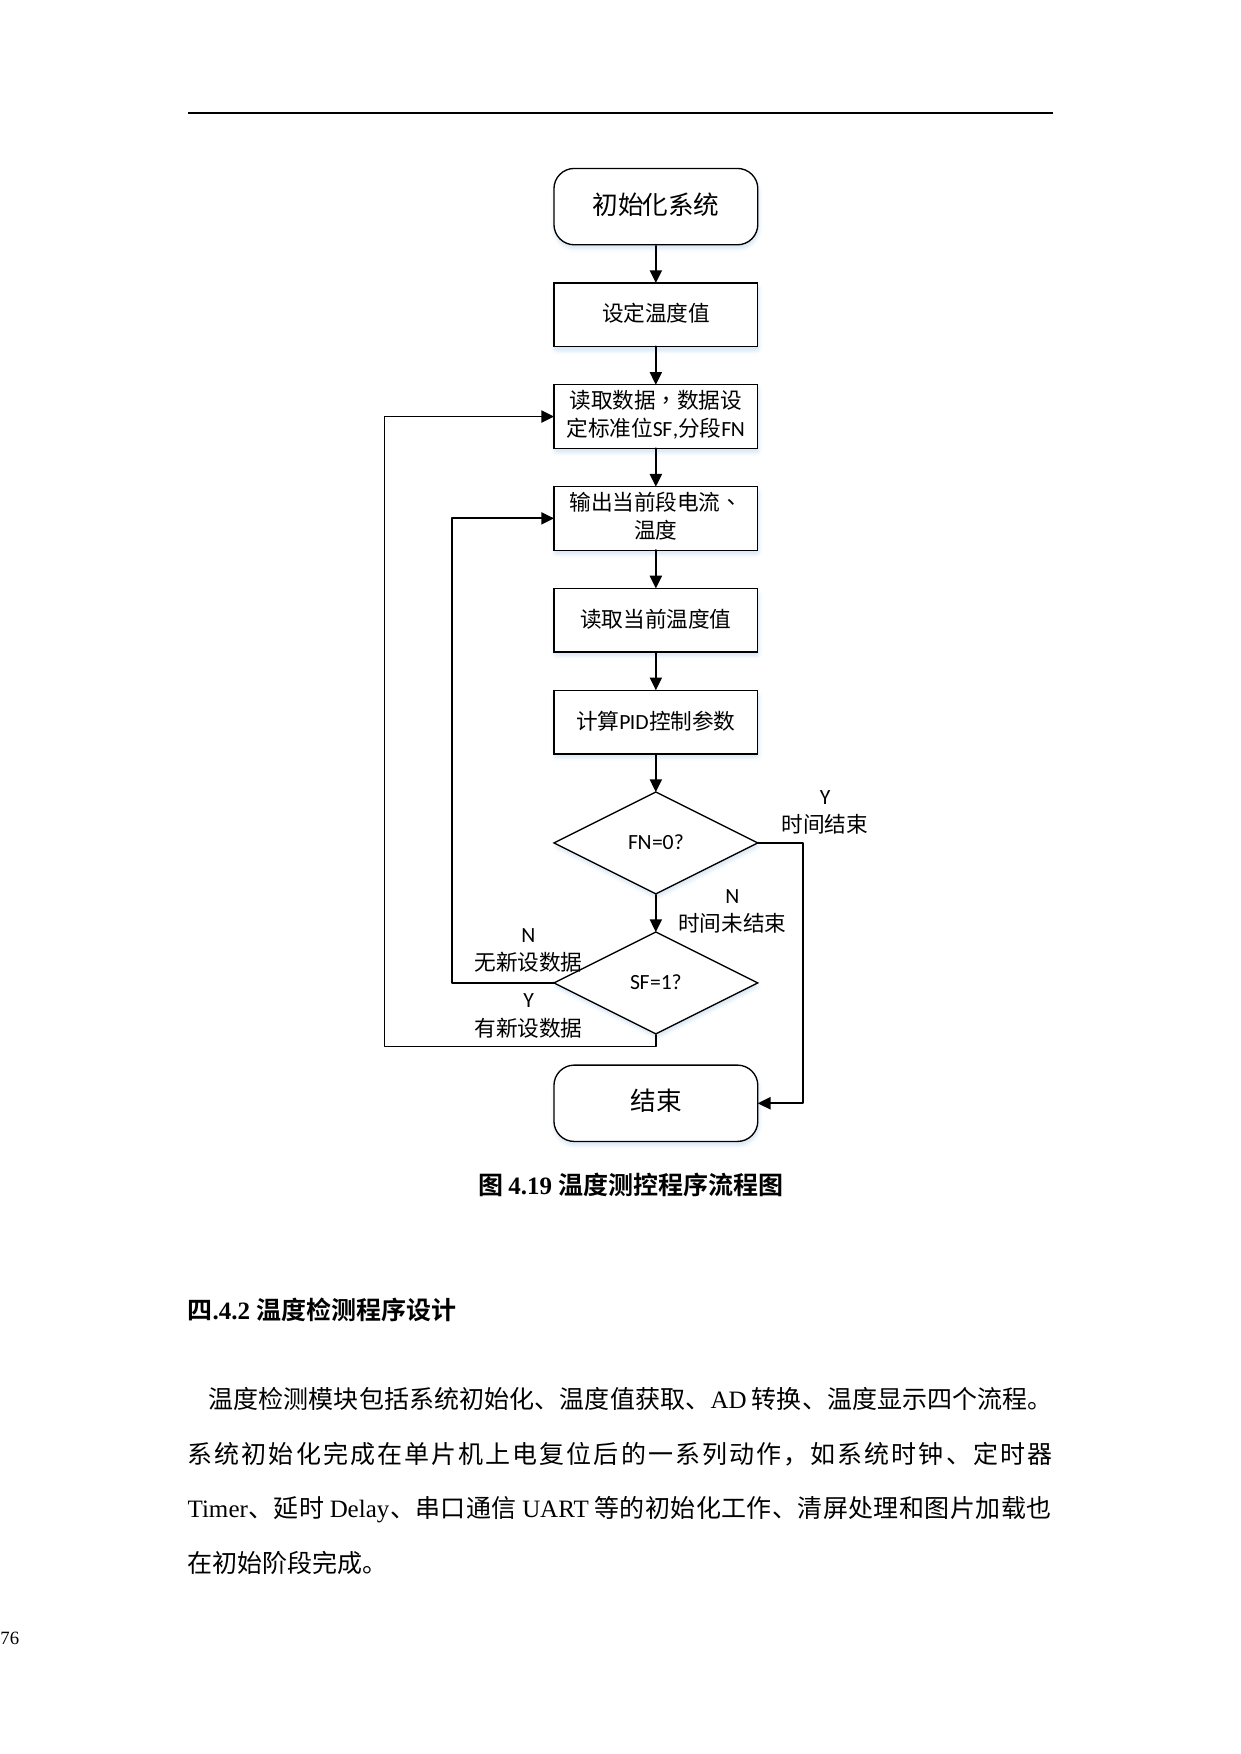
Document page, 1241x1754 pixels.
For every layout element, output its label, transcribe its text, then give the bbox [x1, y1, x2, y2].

subtitle 温度检测程序设计 [187, 1290, 1053, 1326]
text 图4.19 温度测控程序流程图 [187, 1166, 1053, 1202]
text 温度检测模块包括系统初始化、温度值获取、AD转换、温度显示四个流程。系统初始化完成在单片机上电复位后的一系列动作，如系统时钟、定时器Timer、延时Delay、串口通信UART等的初始化工作、清屏处理和图片加载也在初始阶段完成。 [187, 1380, 1053, 1579]
